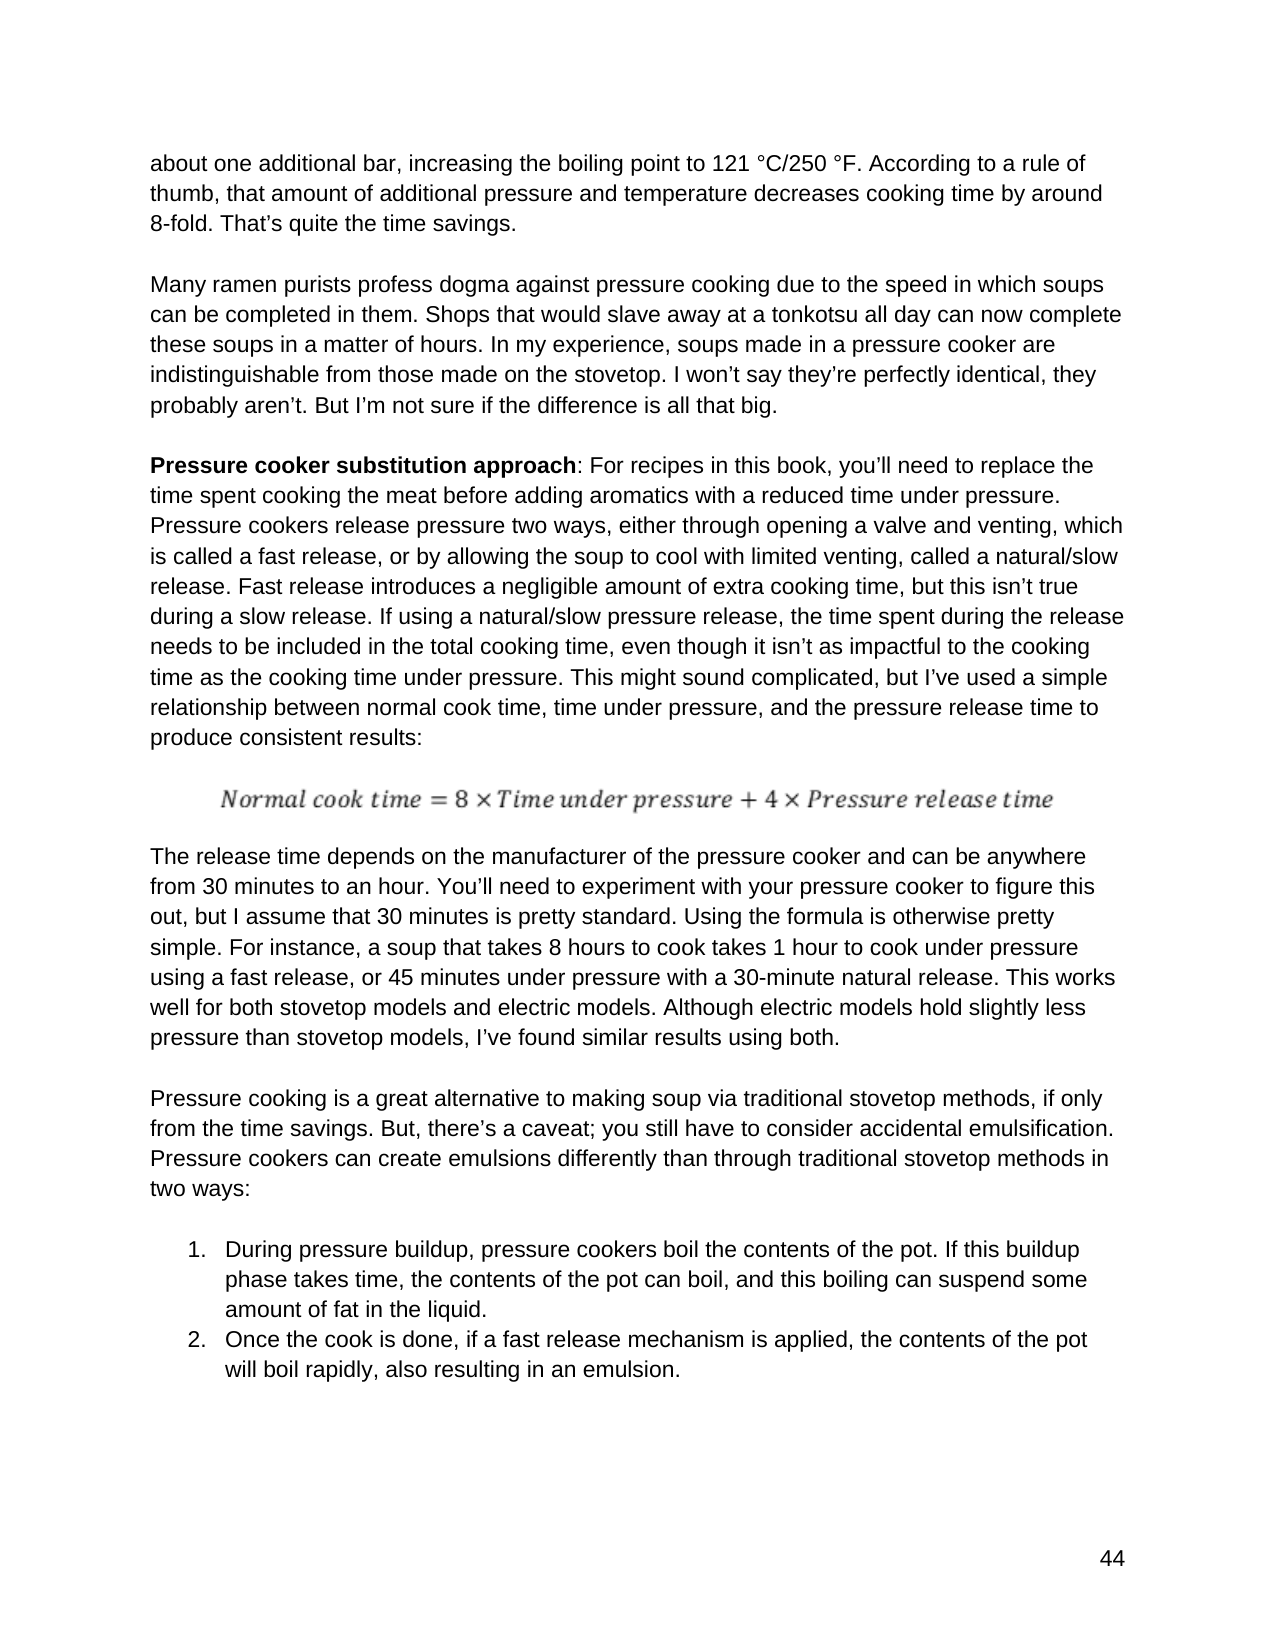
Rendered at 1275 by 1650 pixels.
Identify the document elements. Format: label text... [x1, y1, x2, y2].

list Once the cook is done, if a fast release mechanism is applied, the contents of the pot will boil rapidly, also resulting in an emulsion. [187, 1326, 1125, 1383]
text Many ramen purists profess dogma against pressure cooking due to the speed in which soups can be completed in them. Shops that would slave away at a tonkotsu all day can now complete these soups in a matter of hours. In my experience, soups made in a pressure cooker are indistinguishable from those made on the stovetop. I won’t say they’re perfectly identical, they probably aren’t. But I’m not sure if the difference is all that big. [150, 271, 1125, 418]
picture [150, 784, 1125, 839]
text Pressure cooker substitution approach: For recipes in this book, you’ll need to replace the time spent cooking the meat before adding aromatics with a reduced time under pressure. Pressure cookers release pressure two ways, either through opening a valve and venting, which is called a fast release, or by allowing the soup to cool with limited venting, called a natural/slow release. Fast release introduces a negligible amount of extra cooking time, but this isn’t true during a slow release. If using a natural/slow pressure release, the time spent during the release needs to be included in the total cooking time, even though it isn’t as impactful to the cooking time as the cooking time under pressure. This might sound complicated, but I’ve used a simple relationship between normal cook time, time under pressure, and the pressure release time to produce consistent results: [150, 452, 1125, 750]
list During pressure buildup, pressure cookers boil the contents of the pot. If this buildup phase takes time, the contents of the pot can boil, and this boiling can suspend some amount of fat in the liquid. [187, 1236, 1125, 1322]
text Pressure cooking is a great alternative to making soup via traditional stovetop methods, if only from the time savings. But, there’s a caveat; you still have to consider accidental emulsification. Pressure cookers can create emulsions differently than through traditional stovetop methods in two ways: [150, 1084, 1125, 1202]
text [150, 150, 1125, 237]
text The release time depends on the manufacturer of the pressure cooker and can be anywhere from 30 minutes to an hour. You’ll need to experiment with your pressure cooker to figure this out, but I assume that 30 minutes is pretty standard. Using the formula is otherwise pretty simple. For instance, a soup that takes 8 hours to cook takes 1 hour to cook under pressure using a fast release, or 45 minutes under pressure with a 30-minute natural release. This works well for both stovetop models and electric models. Although electric models hold slightly less pressure than stovetop models, I’ve found similar results using both. [150, 843, 1125, 1051]
